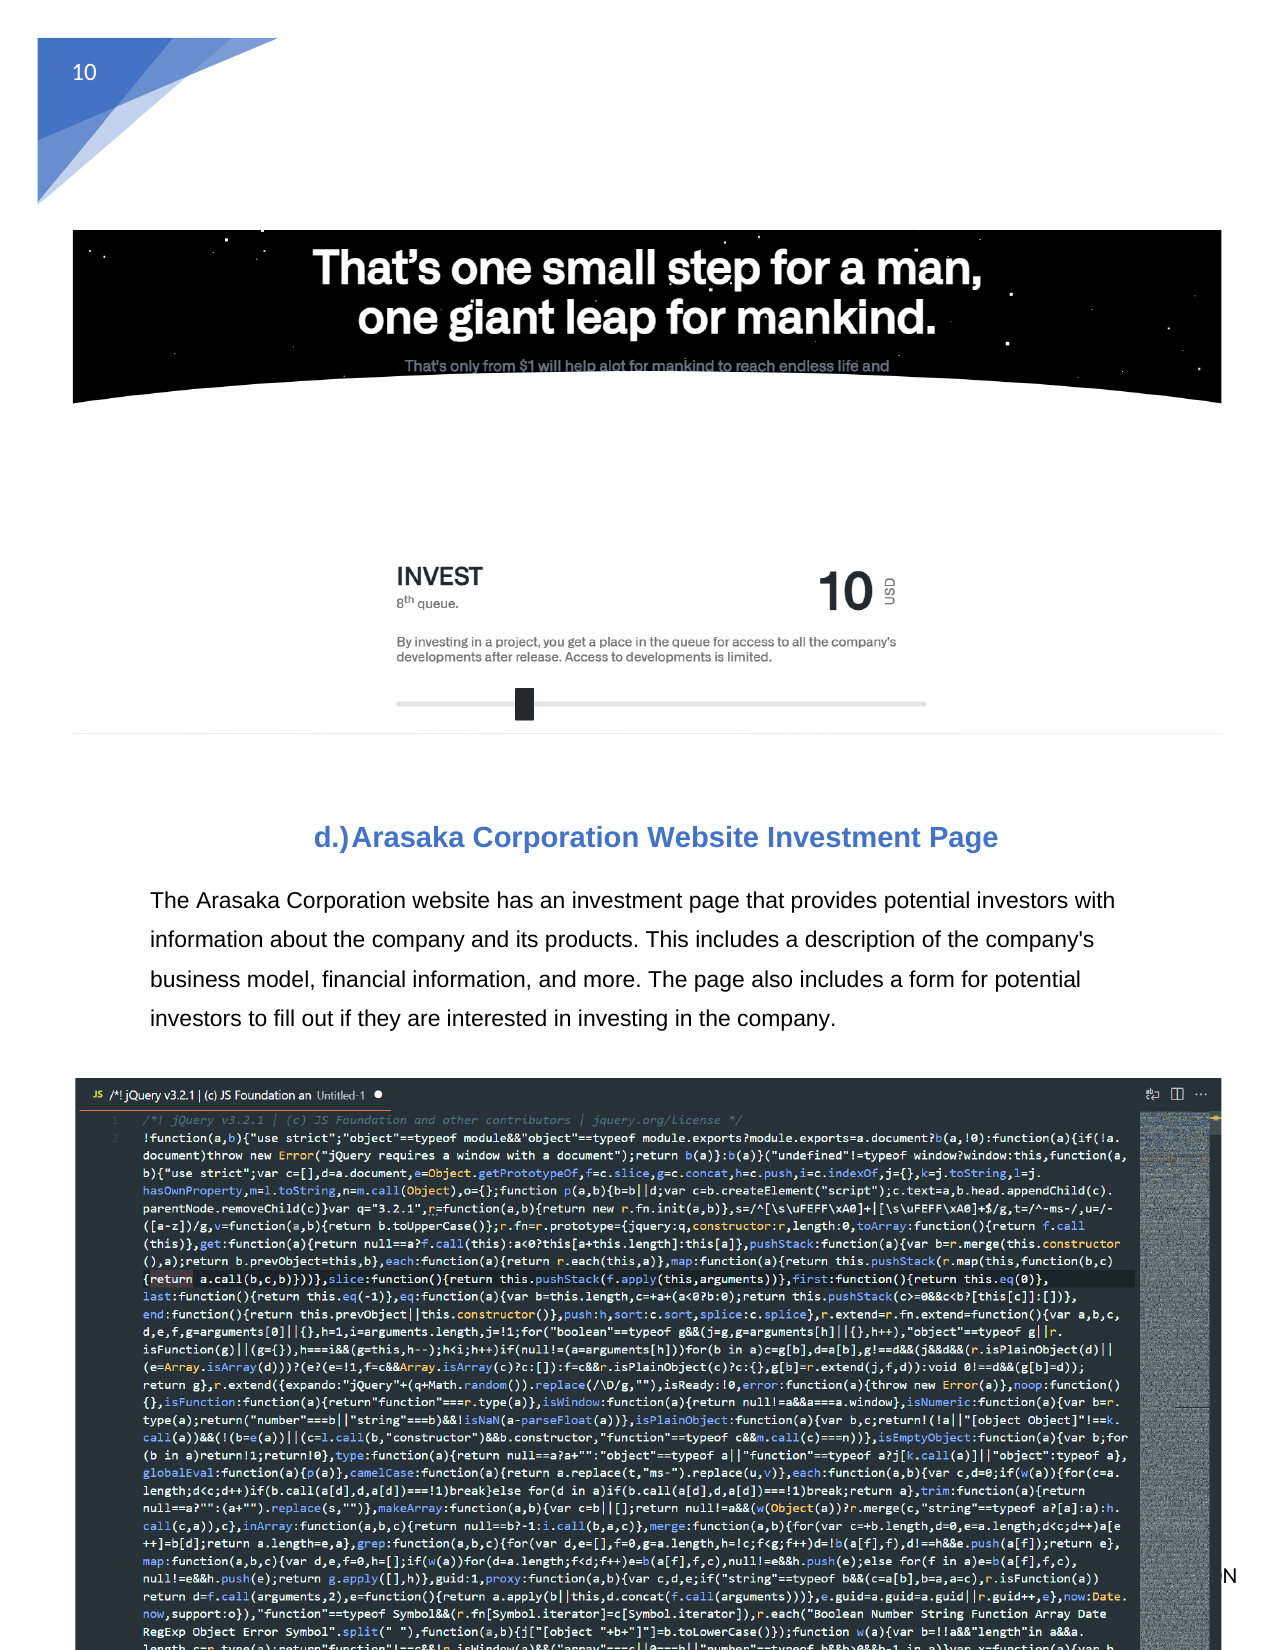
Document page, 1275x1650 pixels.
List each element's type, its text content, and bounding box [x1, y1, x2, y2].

list Arasaka Corporation Website Investment Page [187, 820, 1125, 853]
picture [37, 37, 279, 206]
text The Arasaka Corporation website has an investment page that provides potential investors with information about the company and its products. This includes a description of the company's business model, financial information, and more. The page also includes a form for potential investors to fill out if they are interested in investing in the company. [150, 887, 1125, 1032]
picture [75, 1078, 1222, 1650]
picture [72, 230, 1222, 734]
